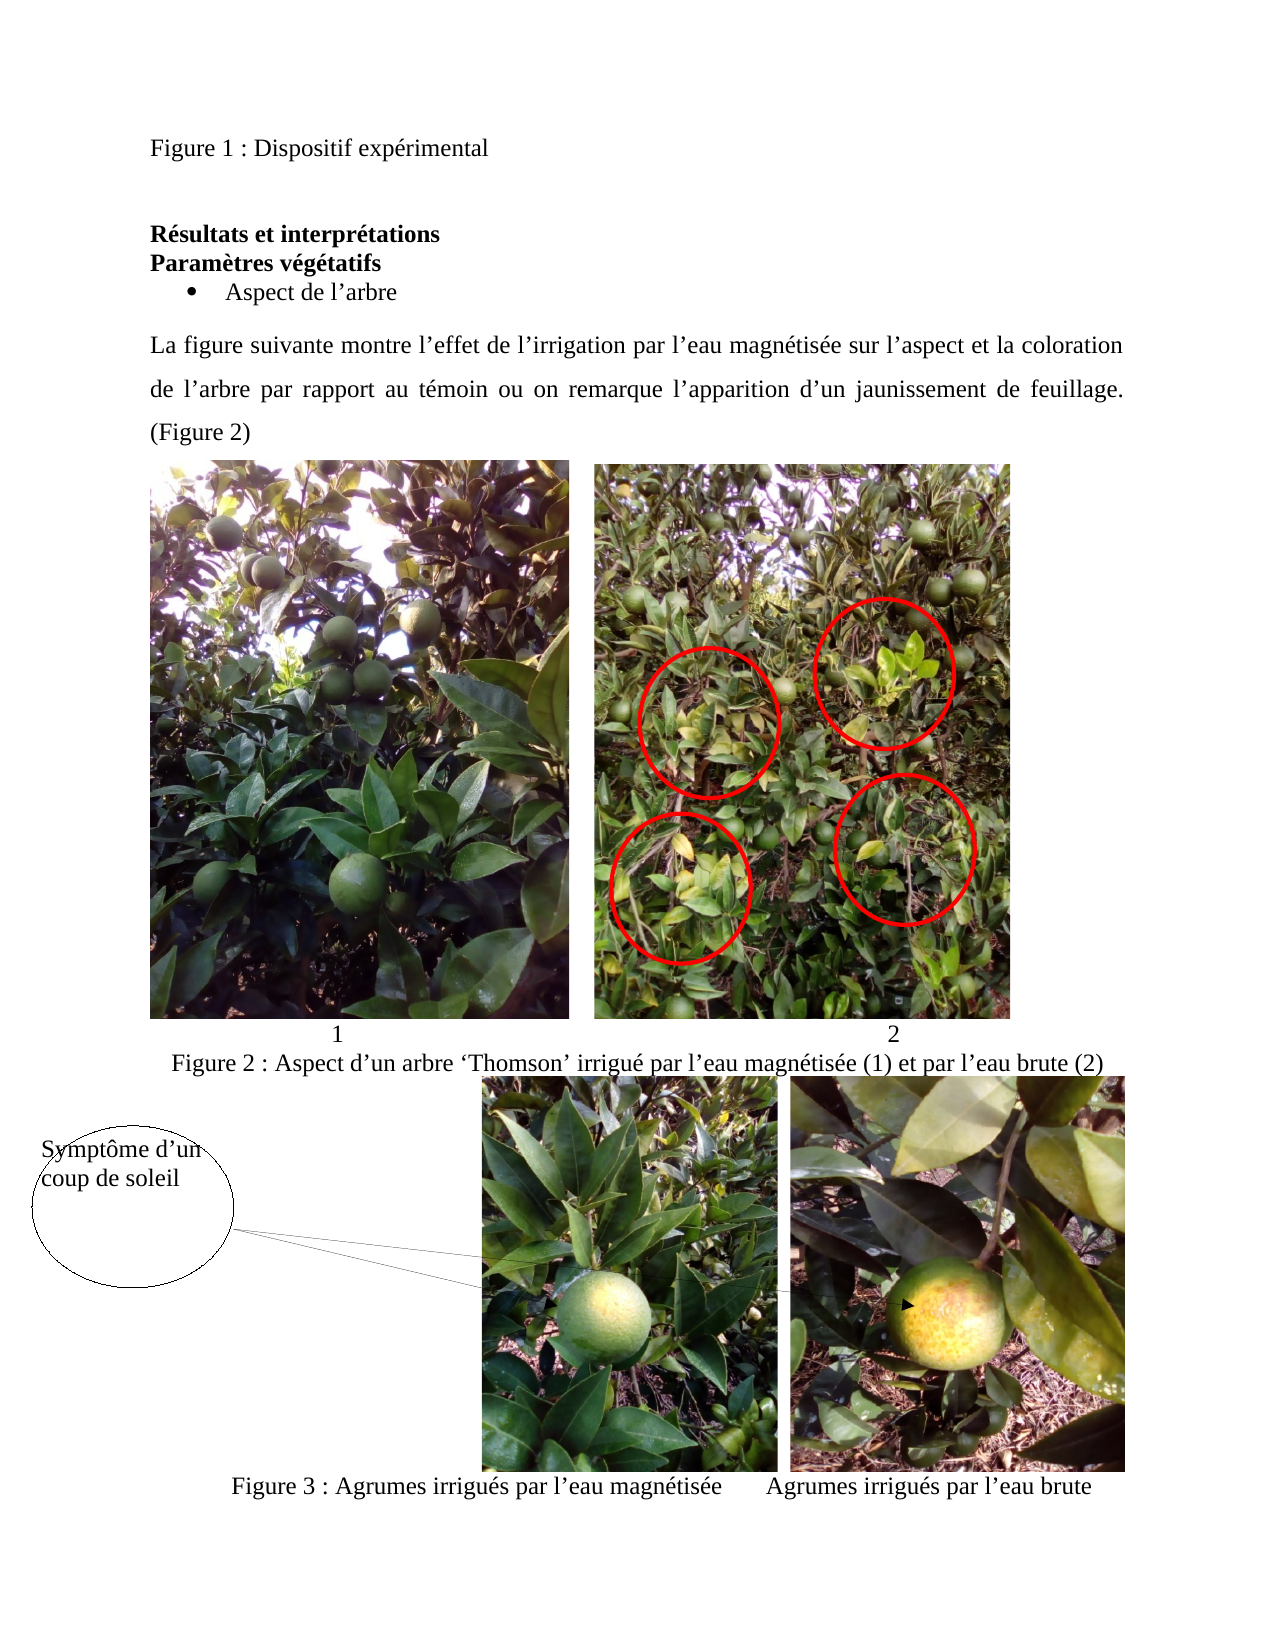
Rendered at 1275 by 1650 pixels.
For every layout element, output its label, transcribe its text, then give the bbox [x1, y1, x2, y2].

text 1 2 [150, 1019, 1125, 1048]
picture [481, 1258, 778, 1472]
text Figure 2 : Aspect d’un arbre ‘Thomson’ irrigué par l’eau magnétisée (1) et par l’eau brute (2) [150, 1048, 1125, 1076]
text Figure 1 : Dispositif expérimental [150, 133, 1125, 162]
picture [790, 1076, 1125, 1472]
text Résultats et interprétations [150, 219, 1125, 248]
text La figure suivante montre l’effet de l’irrigation par l’eau magnétisée sur l’aspect et la coloration de l’arbre par rapport au témoin ou on remarque l’apparition d’un jaunissement de feuillage. (Figure 2) [150, 331, 1125, 446]
text Figure 3 : Agrumes irrigués par l’eau magnétisée Agrumes irrigués par l’eau brute [150, 1471, 1125, 1500]
picture [481, 1076, 778, 1290]
picture [150, 460, 570, 1019]
text Paramètres végétatifs [150, 248, 1125, 277]
list Aspect de l’arbre [187, 277, 1125, 305]
picture [594, 464, 1011, 1019]
